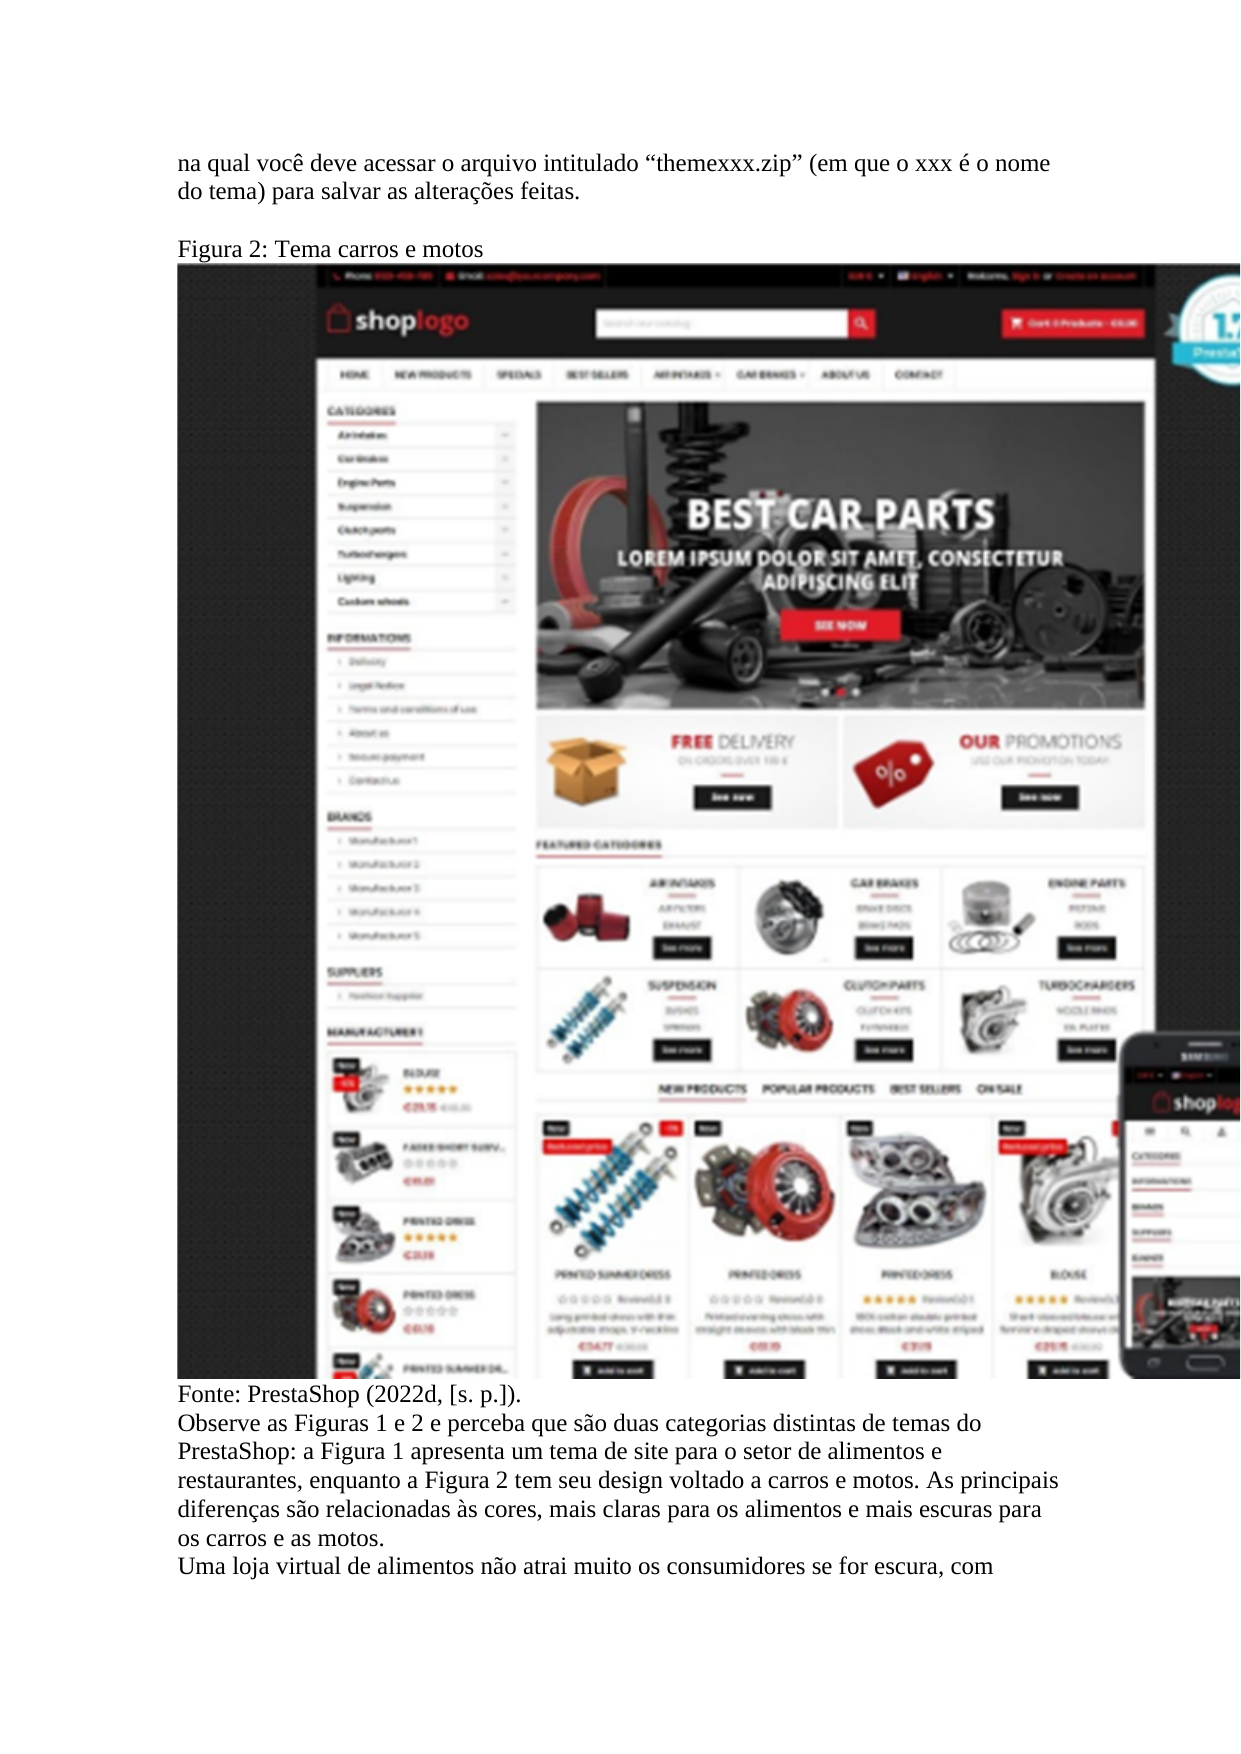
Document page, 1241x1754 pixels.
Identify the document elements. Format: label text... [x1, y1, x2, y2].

text Figura 2: Tema carros e motos [177, 234, 1063, 263]
text Fonte: PrestaShop (2022d, [s. p.]). [177, 1379, 1063, 1408]
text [177, 148, 1063, 205]
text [177, 1408, 1063, 1580]
picture [177, 263, 1241, 1379]
